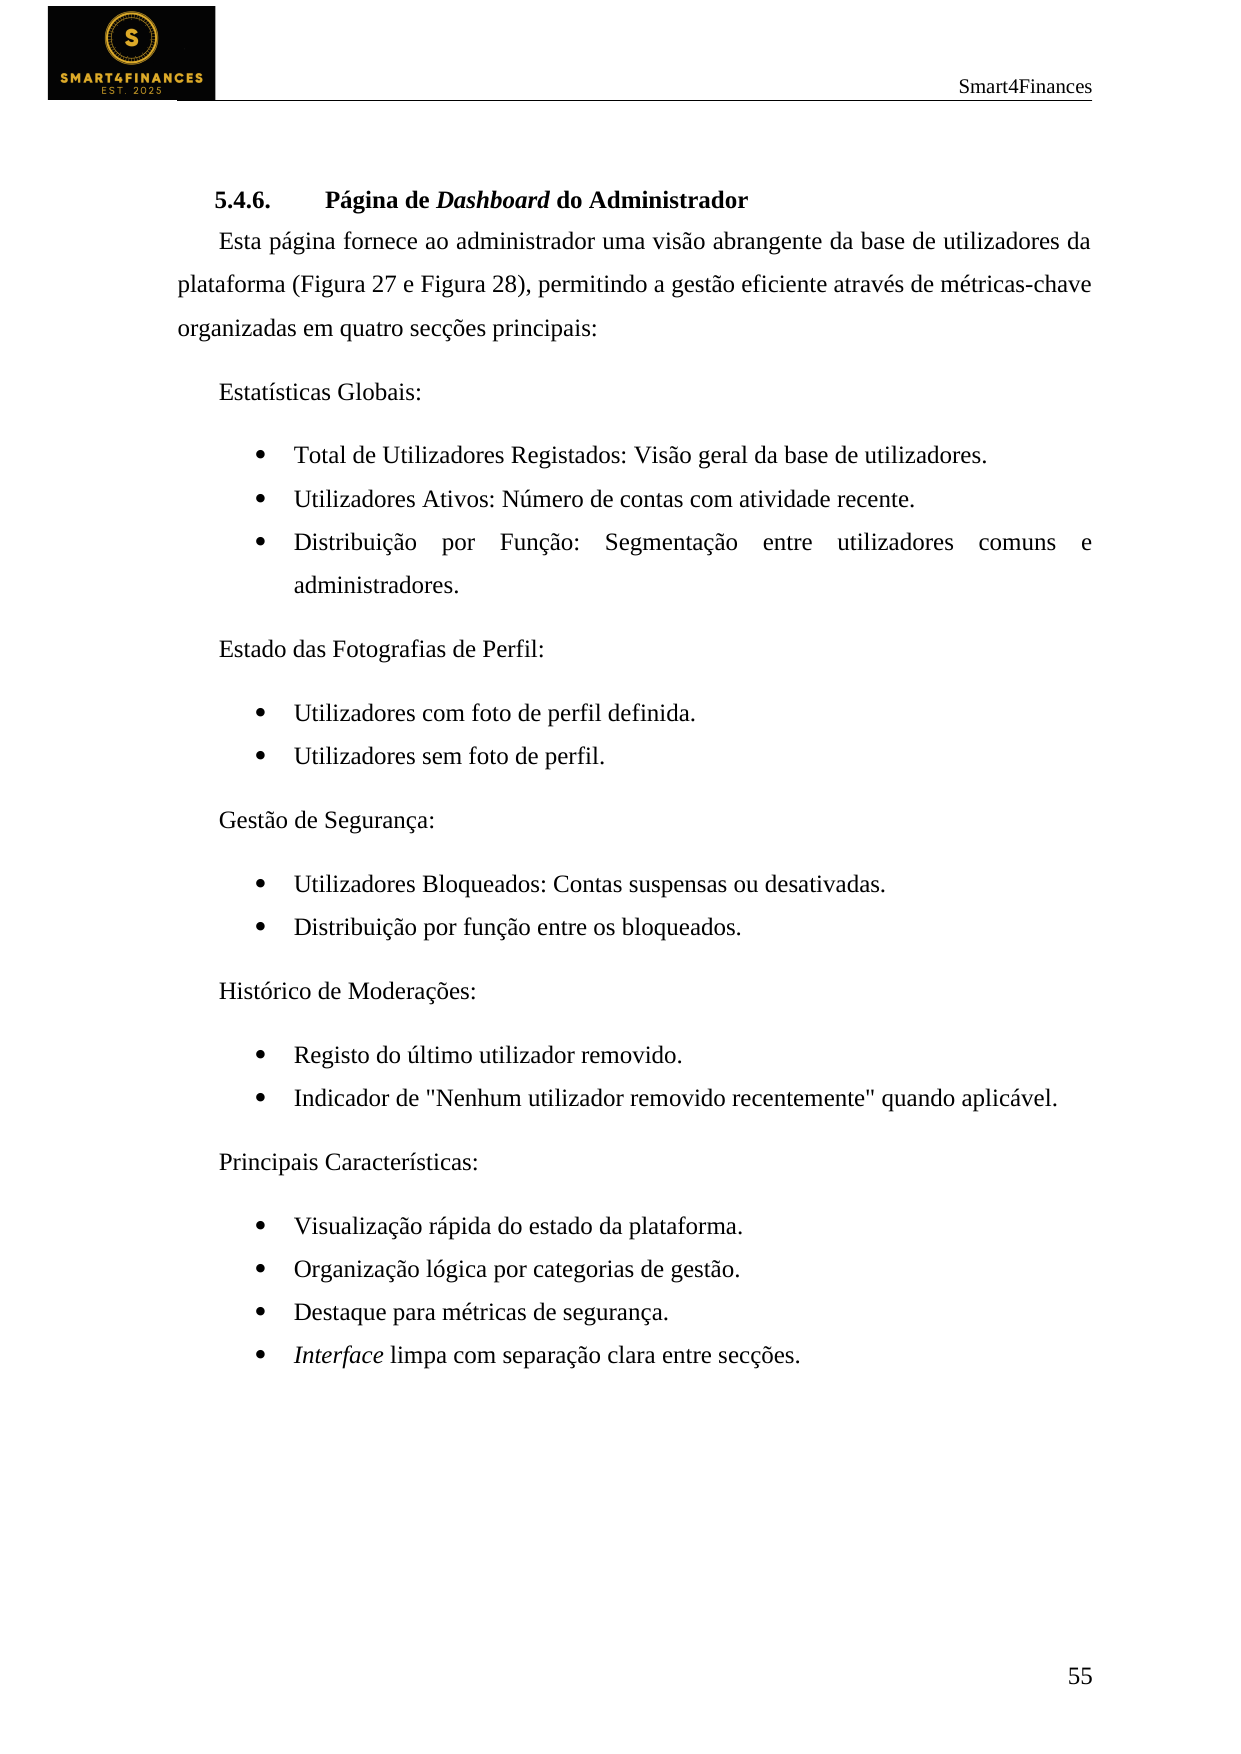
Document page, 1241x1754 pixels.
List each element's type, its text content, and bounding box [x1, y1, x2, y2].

list Utilizadores Bloqueados: Contas suspensas ou desativadas. [256, 869, 1092, 898]
text Esta página fornece ao administrador uma visão abrangente da base de utilizadores da plataforma (Figura 27 e Figura 28), permitindo a gestão eficiente através de métricas-chave organizadas em quatro secções principais: [177, 226, 1092, 341]
text Estado das Fotografias de Perfil: [177, 634, 1092, 663]
list Registo do último utilizador removido. [256, 1040, 1092, 1069]
list Distribuição por Função: Segmentação entre utilizadores comuns e administradores. [256, 527, 1092, 599]
list Visualização rápida do estado da plataforma. [256, 1211, 1092, 1240]
text Principais Características: [177, 1147, 1092, 1176]
list Distribuição por função entre os bloqueados. [256, 912, 1092, 941]
list Total de Utilizadores Registados: Visão geral da base de utilizadores. [256, 441, 1092, 469]
list Indicador de "Nenhum utilizador removido recentemente" quando aplicável. [256, 1083, 1092, 1112]
subtitle Página de Dashboard do Administrador [214, 185, 1092, 214]
list Organização lógica por categorias de gestão. [256, 1254, 1092, 1283]
text Histórico de Moderações: [177, 976, 1092, 1005]
picture [47, 6, 216, 100]
text Estatísticas Globais: [177, 377, 1092, 405]
list Destaque para métricas de segurança. [256, 1297, 1092, 1326]
text Gestão de Segurança: [177, 805, 1092, 834]
list Utilizadores com foto de perfil definida. [256, 698, 1092, 727]
list Utilizadores Ativos: Número de contas com atividade recente. [256, 484, 1092, 512]
list Utilizadores sem foto de perfil. [256, 741, 1092, 770]
list Interface limpa com separação clara entre secções. [256, 1340, 1092, 1369]
